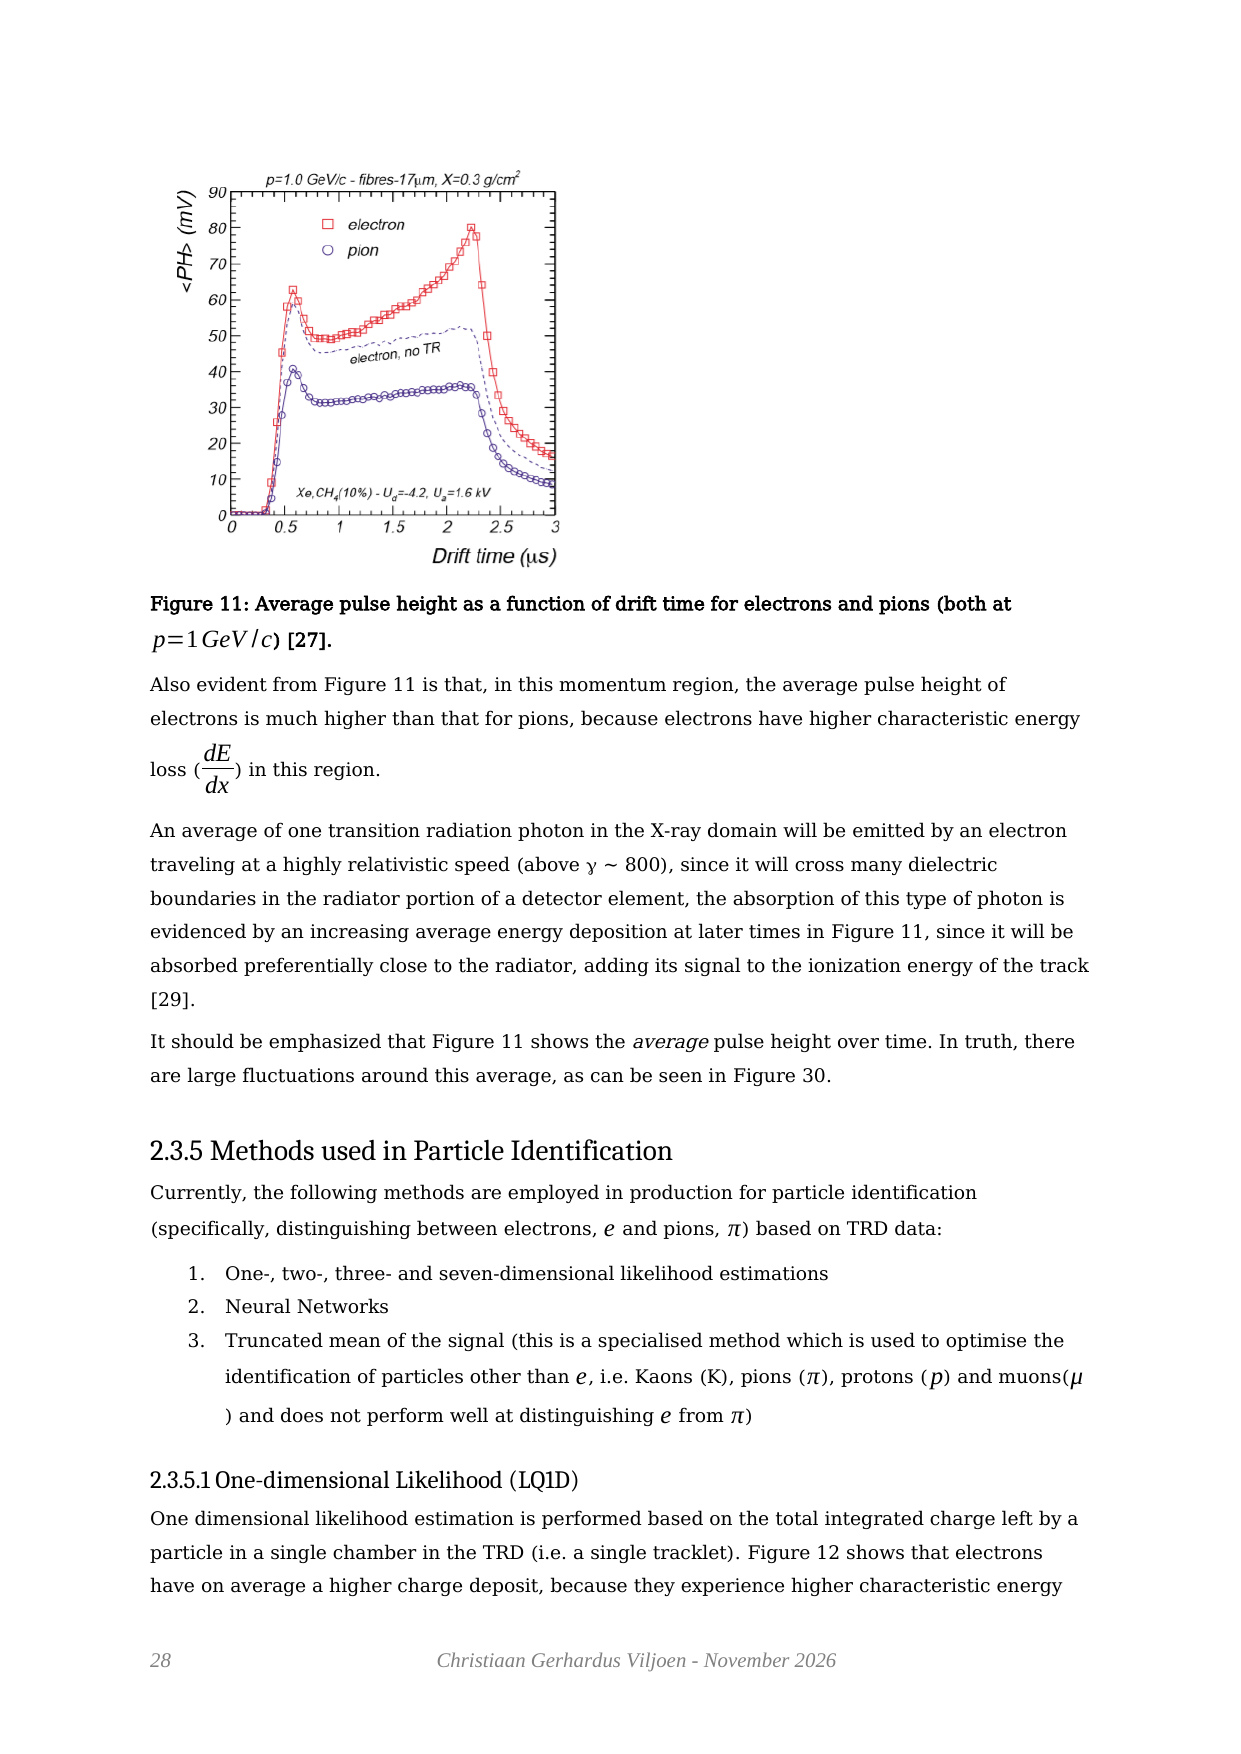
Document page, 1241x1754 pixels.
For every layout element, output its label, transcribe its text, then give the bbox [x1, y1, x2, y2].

text Also evident from Figure 10 is that, in this momentum region, the average pulse height of electrons is much higher than that for pions, because electrons have higher characteristic energy loss () in this region. [150, 672, 1090, 799]
list Neural Networks [187, 1295, 1090, 1318]
text An average of one transition radiation photon in the X-ray domain will be emitted by an electron traveling at a highly relativistic speed (above ~ 800), since it will cross many dielectric boundaries in the radiator portion of a detector element, the absorption of this type of photon is evidenced by an increasing average energy deposition at later times in Figure 10, since it will be absorbed preferentially close to the radiator, adding its signal to the ionization energy of the track . [150, 818, 1090, 1010]
list One-, two-, three- and seven-dimensional likelihood estimations [187, 1262, 1090, 1284]
text Currently, the following methods are employed in production for particle identification (specifically, distinguishing between electrons, and pions, ) based on TRD data: [150, 1181, 1090, 1242]
subtitle Methods used in Particle Identification [150, 1134, 1090, 1168]
text Figure 11: Average pulse height as a function of drift time for electrons and pions (both at ). [150, 592, 1090, 653]
text It should be emphasized that Figure 11 shows the average pulse height over time. In truth, there are large fluctuations around this average, as can be seen in Figure 30. [150, 1029, 1090, 1086]
picture [161, 150, 598, 572]
subtitle One-dimensional Likelihood (LQ1D) [150, 1466, 1090, 1494]
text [150, 1507, 1090, 1597]
list Truncated mean of the signal (this is a specialised method which is used to optimise the identification of particles other than , i.e. Kaons (K), pions (), protons () and muons() and does not perform well at distinguishing from ) [187, 1329, 1090, 1429]
